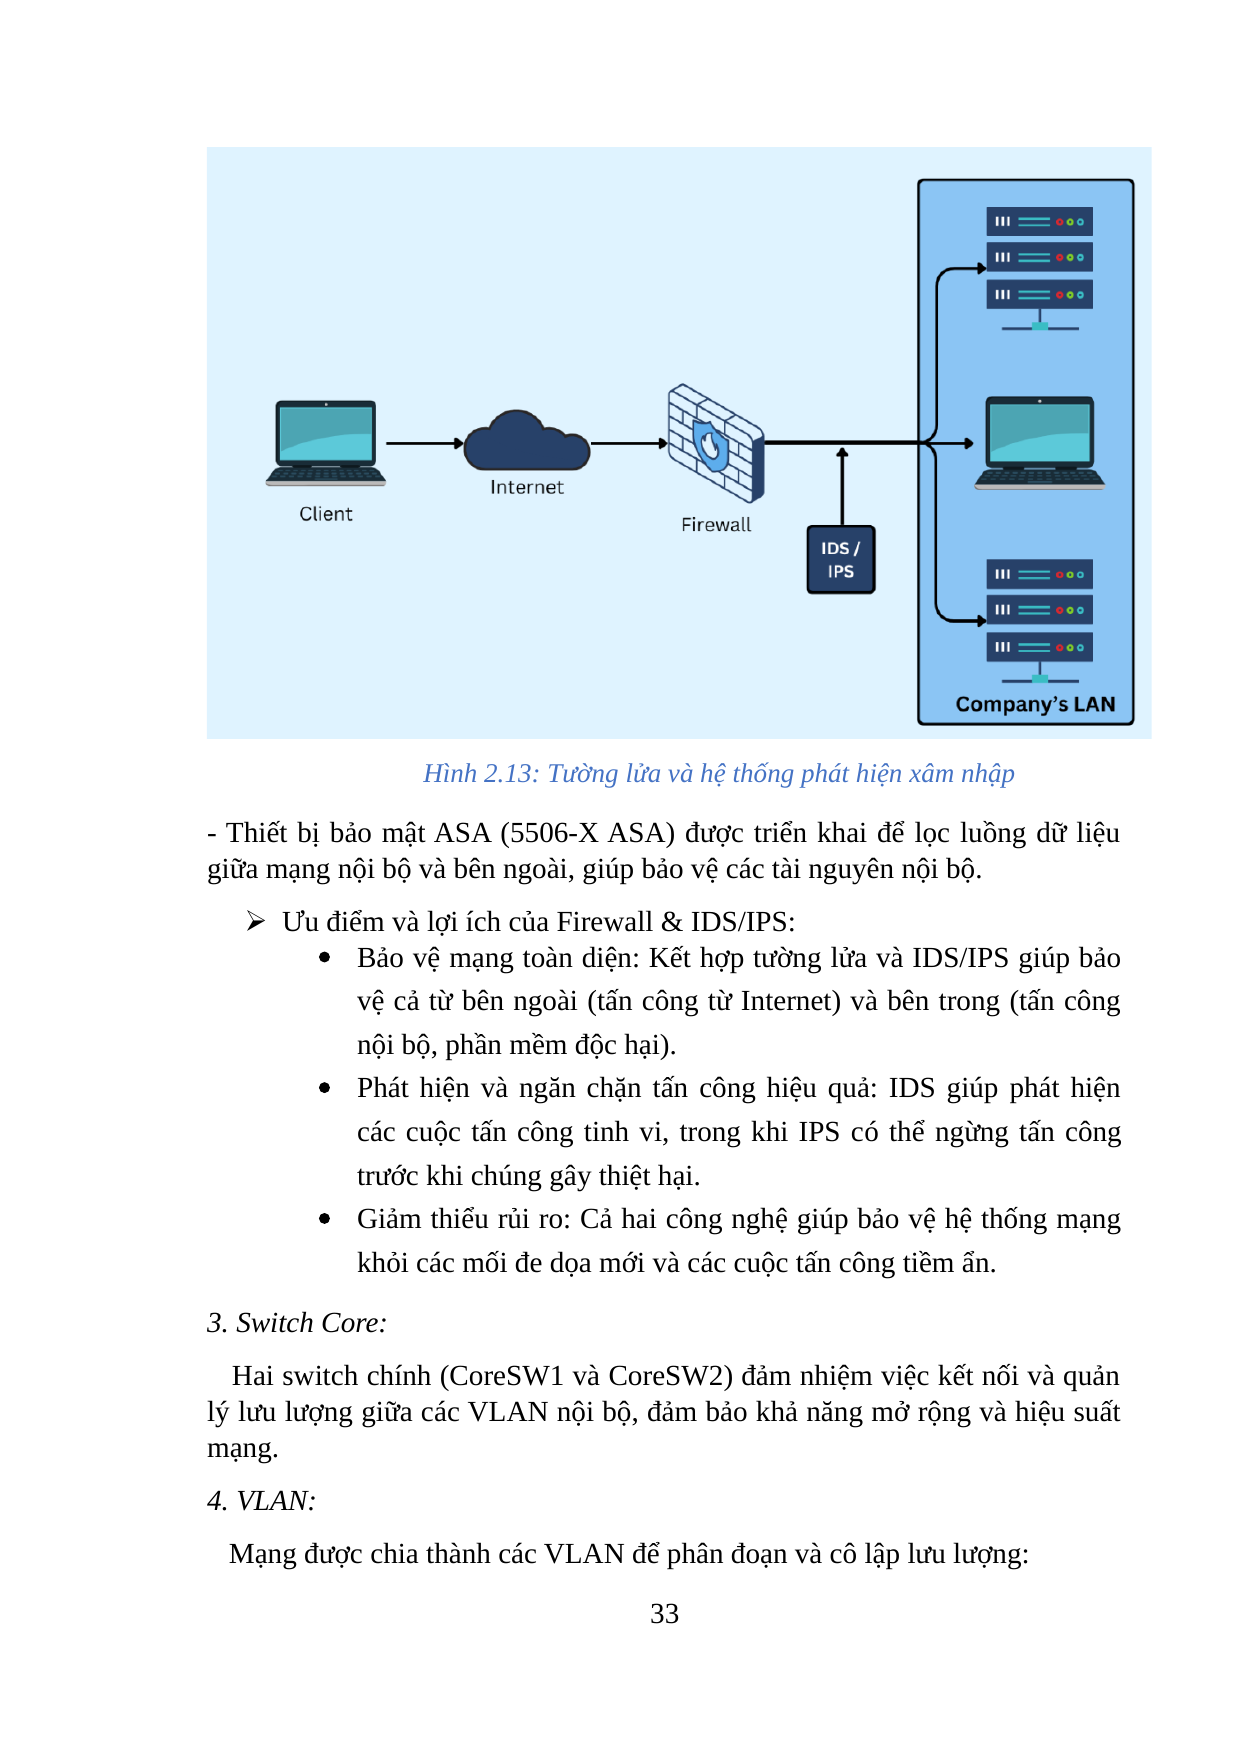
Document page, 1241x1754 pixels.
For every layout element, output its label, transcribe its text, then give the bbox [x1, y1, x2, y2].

text 4. VLAN: [207, 1483, 1122, 1517]
picture [206, 147, 1152, 739]
text Hình 2.13: Tường lửa và hệ thống phát hiện xâm nhập [319, 758, 1122, 789]
text Hai switch chính (CoreSW1 và CoreSW2) đảm nhiệm việc kết nối và quản lý lưu lượng giữa các VLAN nội bộ, đảm bảo khả năng mở rộng và hiệu suất mạng. [207, 1358, 1122, 1464]
list Ưu điểm và lợi ích của Firewall & IDS/IPS: [244, 904, 1122, 937]
text - Thiết bị bảo mật ASA (5506-X ASA) được triển khai để lọc luồng dữ liệu giữa mạng nội bộ và bên ngoài, giúp bảo vệ các tài nguyên nội bộ. [207, 815, 1122, 884]
list Phát hiện và ngăn chặn tấn công hiệu quả: IDS giúp phát hiện các cuộc tấn công tinh vi, trong khi IPS có thể ngừng tấn công trước khi chúng gây thiệt hại. [319, 1071, 1122, 1191]
text Mạng được chia thành các VLAN để phân đoạn và cô lập lưu lượng: [207, 1536, 1122, 1569]
list Bảo vệ mạng toàn diện: Kết hợp tường lửa và IDS/IPS giúp bảo vệ cả từ bên ngoài (tấn công từ Internet) và bên trong (tấn công nội bộ, phần mềm độc hại). [319, 940, 1122, 1061]
text 3. Switch Core: [207, 1305, 1122, 1339]
list Giảm thiểu rủi ro: Cả hai công nghệ giúp bảo vệ hệ thống mạng khỏi các mối đe dọa mới và các cuộc tấn công tiềm ẩn. [319, 1201, 1122, 1278]
